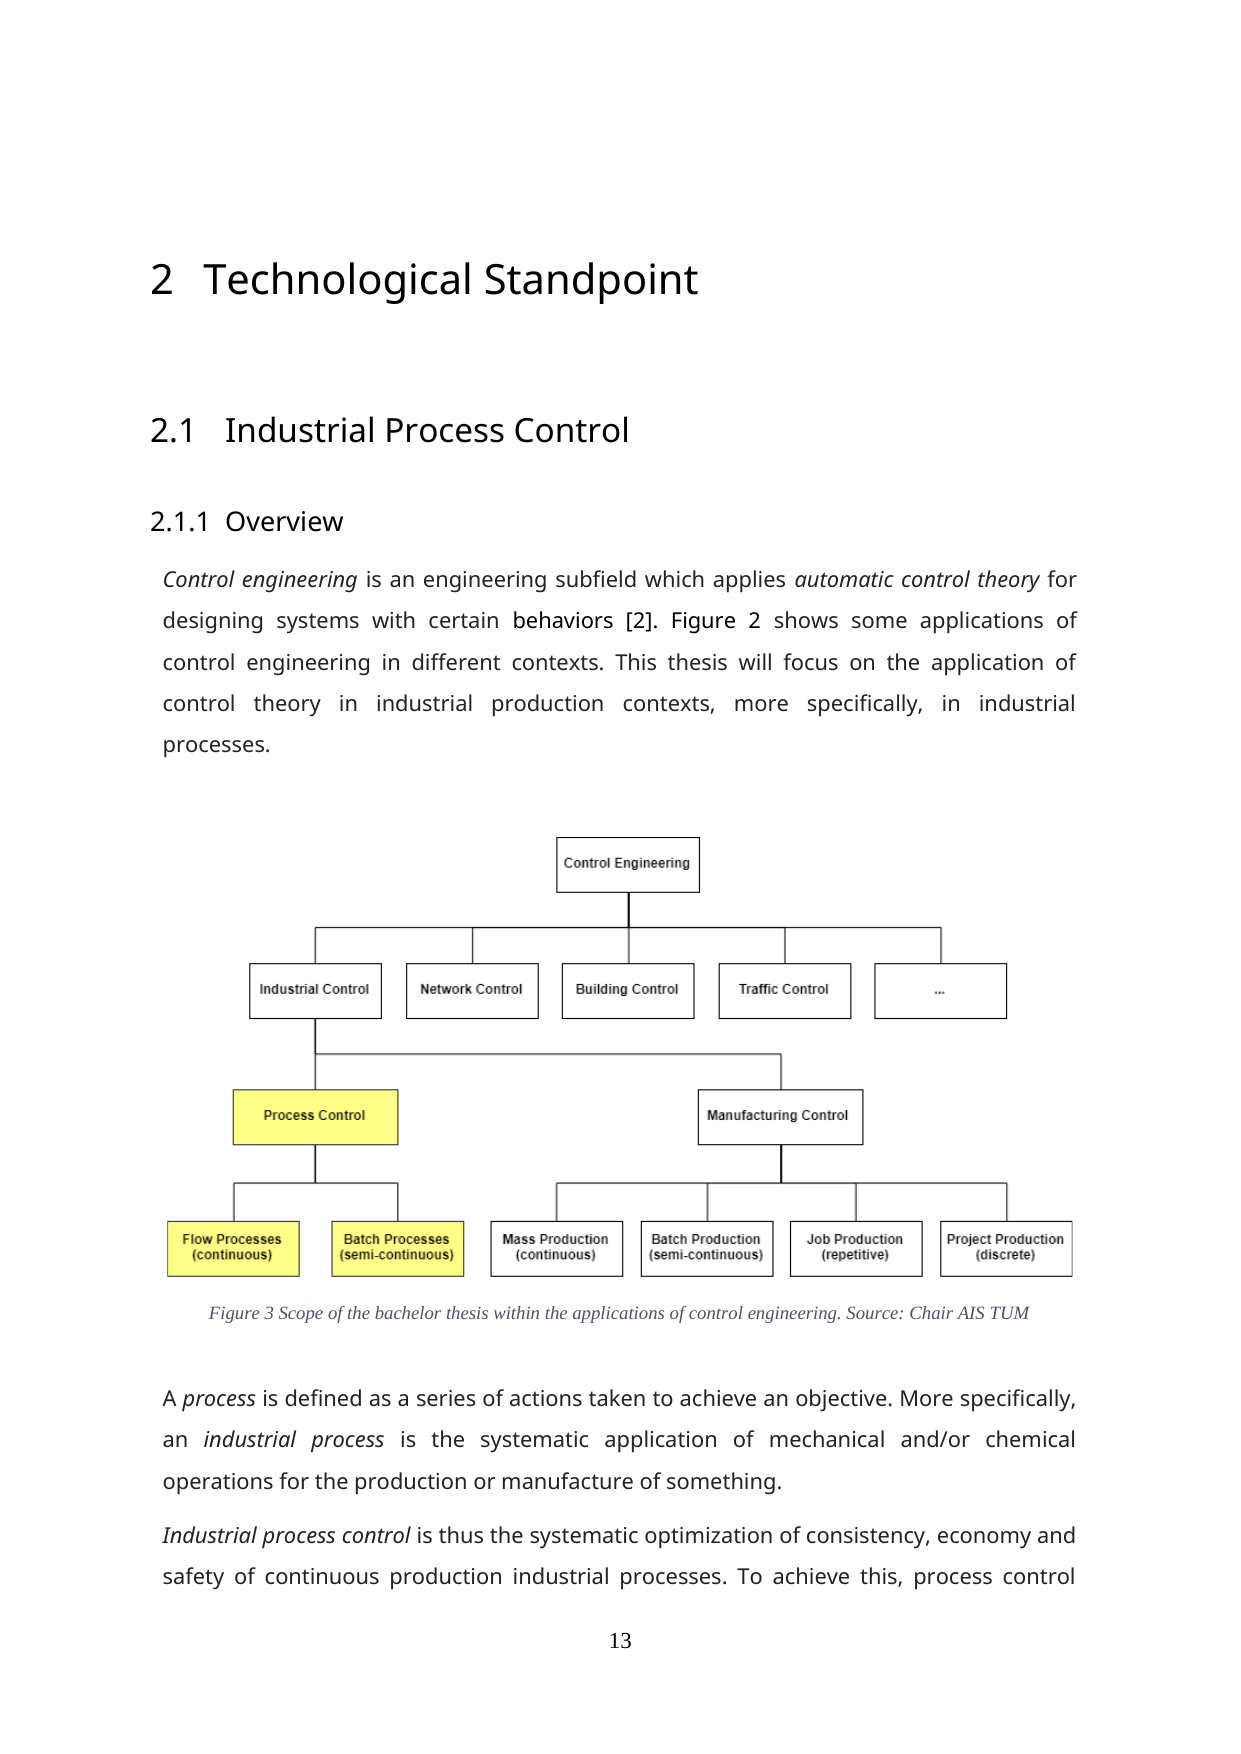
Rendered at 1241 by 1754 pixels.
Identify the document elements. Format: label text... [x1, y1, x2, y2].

text A process is defined as a series of actions taken to achieve an objective. More specifically, an industrial process is the systematic application of mechanical and/or chemical operations for the production or manufacture of something. [162, 1406, 1077, 1496]
text Overview [150, 502, 1090, 539]
picture [167, 837, 1073, 1278]
text Control engineering is an engineering subfield which applies automatic control theory for designing systems with certain behaviors [2]. Figure 2 shows some applications of control engineering in different contexts. This thesis will focus on the application of control theory in industrial production contexts, more specifically, in industrial processes. [162, 564, 1077, 759]
text Industrial Process Control [150, 407, 1090, 452]
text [162, 1543, 1077, 1591]
text Figure 3 Scope of the bachelor thesis within the applications of control engineering. Source: Chair AIS TUM [150, 1302, 1090, 1323]
text Technological Standpoint [150, 250, 1090, 307]
